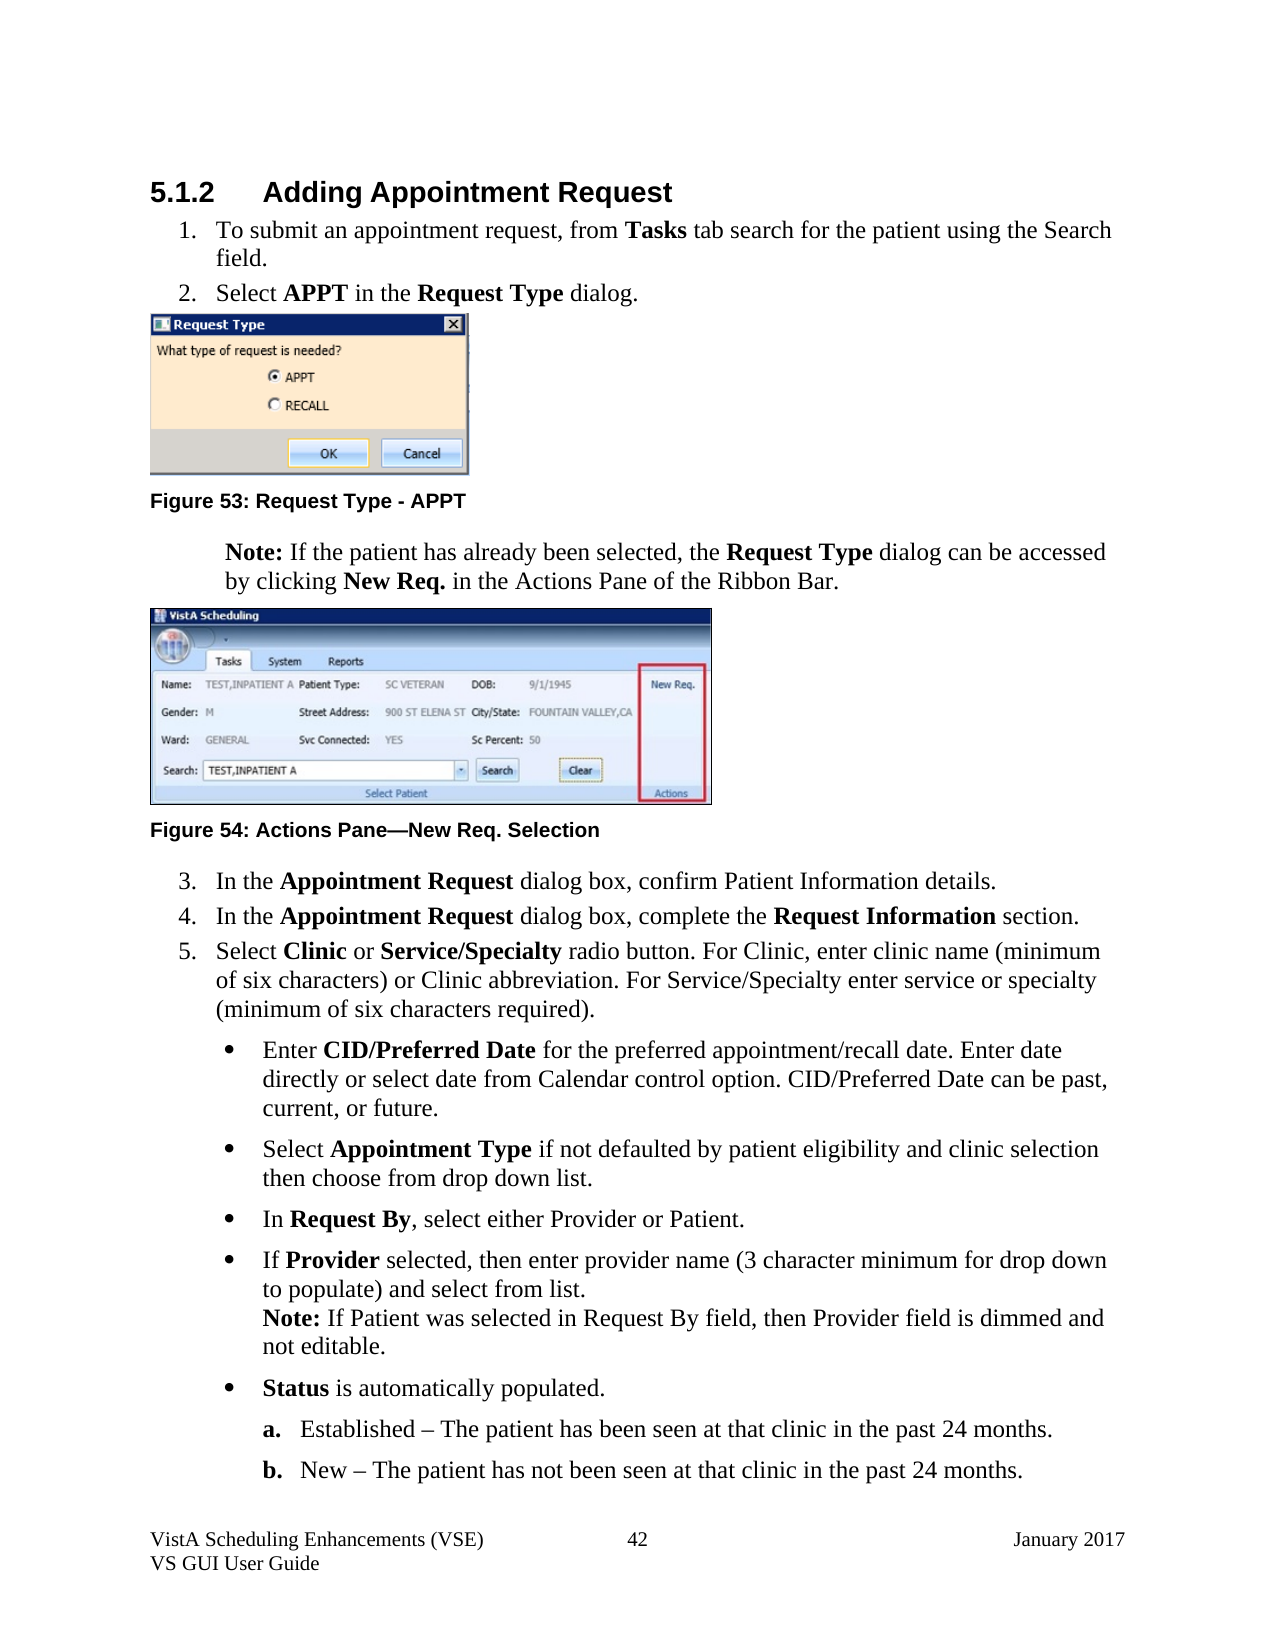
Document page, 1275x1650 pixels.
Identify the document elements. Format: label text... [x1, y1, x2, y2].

list Select APPT in the Request Type dialog. [178, 278, 1125, 307]
text Note: If the patient has already been selected, the Request Type dialog can be accessed by clicking New Req. in the Actions Pane of the Ribbon Bar. [225, 537, 1125, 595]
list Select Appointment Type if not defaulted by patient eligibility and clinic selection then choose from drop down list. [225, 1134, 1125, 1191]
text In the Appointment Request dialog box, confirm Patient Information details. [178, 866, 1125, 895]
list New – The patient has not been seen at that clinic in the past 24 months. [262, 1455, 1125, 1484]
text Figure 54: Actions Pane—New Req. Selection [150, 817, 1125, 841]
list Established – The patient has been seen at that clinic in the past 24 months. [262, 1414, 1125, 1443]
list If Provider selected, then enter provider name (3 character minimum for drop down to populate) and select from list. Note: If Patient was selected in Request By field, then Provider field is dimmed and not editable. [225, 1245, 1125, 1360]
picture [151, 609, 711, 804]
list Status is automatically populated. [225, 1373, 1125, 1401]
text In the Appointment Request dialog box, complete the Request Information section. [178, 901, 1125, 930]
text Figure 53: Request Type - APPT [150, 488, 1125, 512]
text Select Clinic or Service/Specialty radio button. For Clinic, enter clinic name (minimum of six characters) or Clinic abbreviation. For Service/Specialty enter service or specialty (minimum of six characters required). [178, 936, 1125, 1023]
subtitle Adding Appointment Request [150, 175, 1125, 208]
list Enter CID/Preferred Date for the preferred appointment/recall date. Enter date directly or select date from Calendar control option. CID/Preferred Date can be past, current, or future. [225, 1035, 1125, 1121]
list In Request By, select either Provider or Patient. [225, 1204, 1125, 1233]
list To submit an appointment request, from Tasks tab search for the patient using the Search field. [178, 215, 1125, 272]
